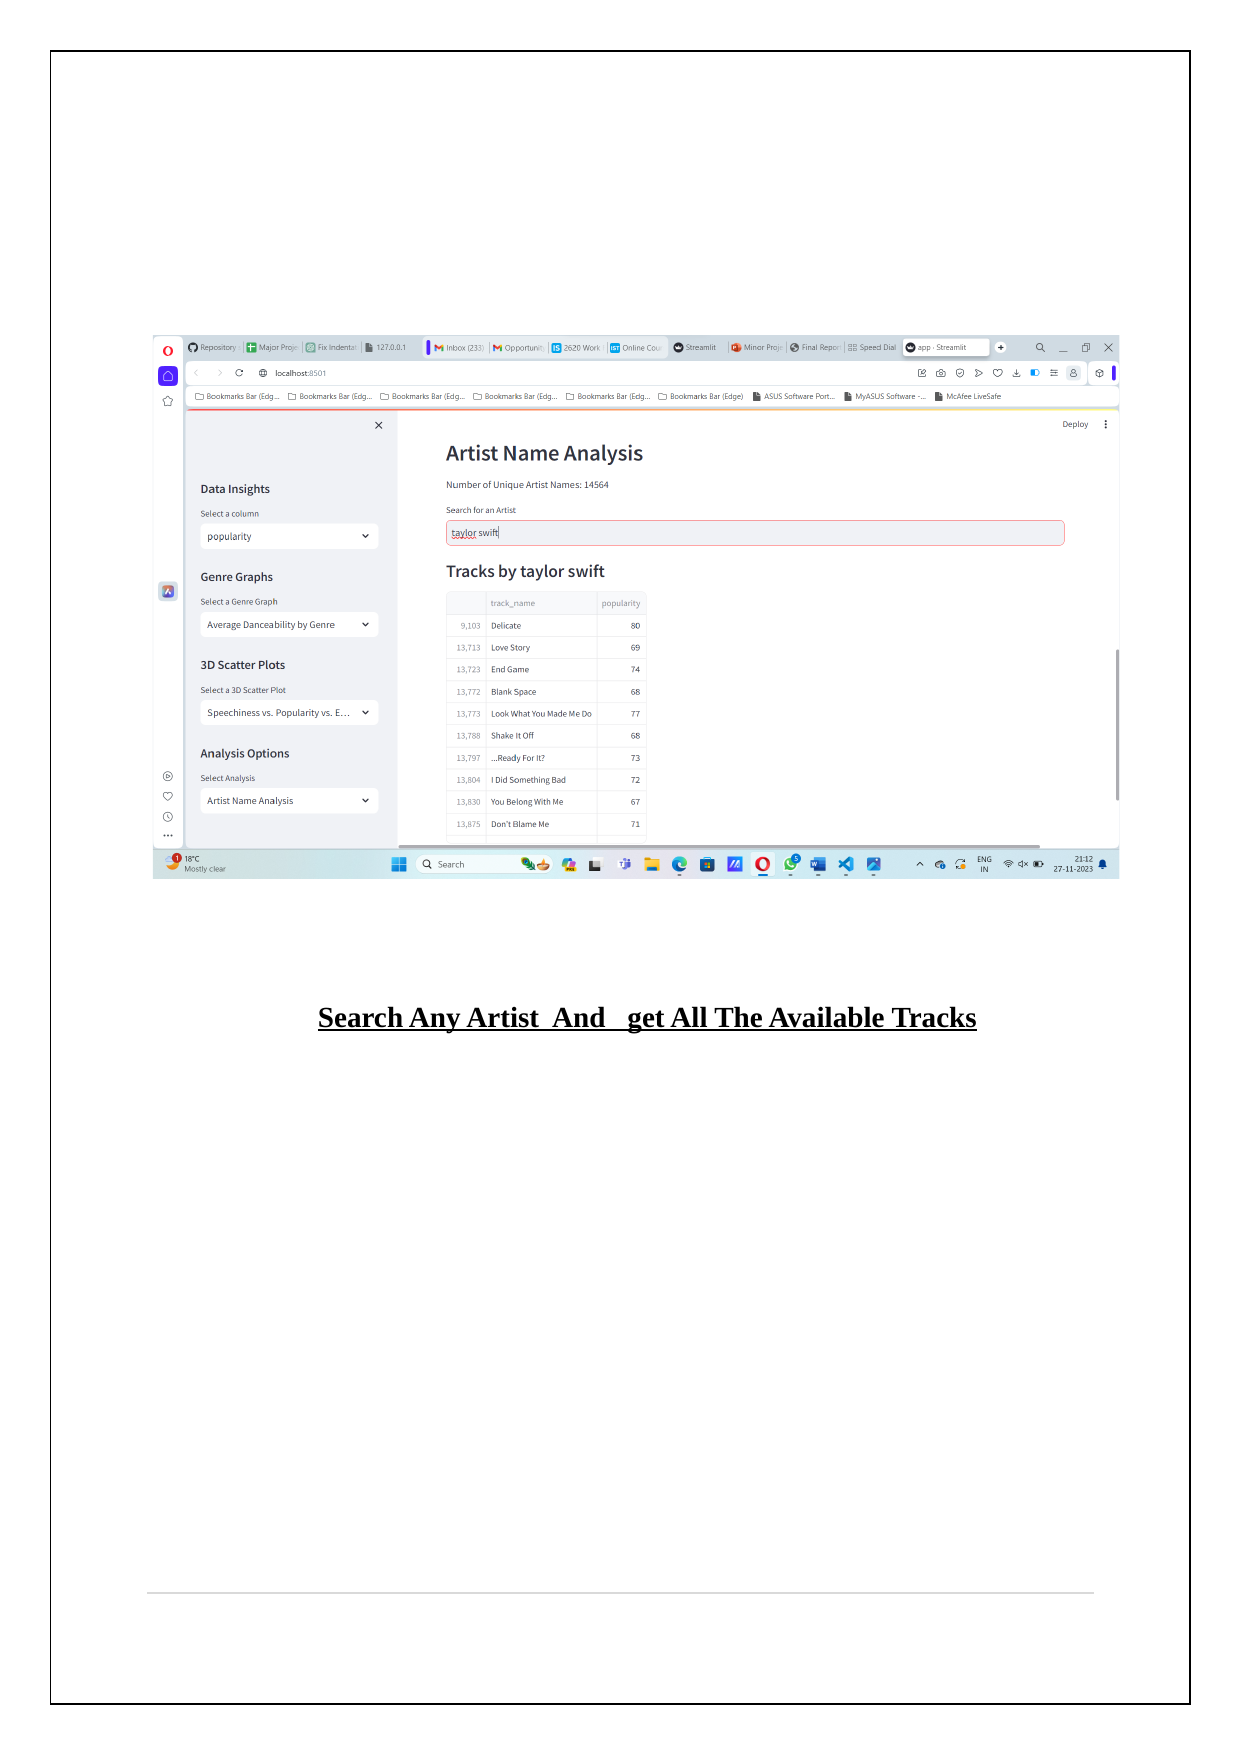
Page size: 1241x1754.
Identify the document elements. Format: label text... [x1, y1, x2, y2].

picture [152, 335, 1120, 879]
text Search Any Artist And get All The Available Tracks [150, 1000, 1120, 1034]
